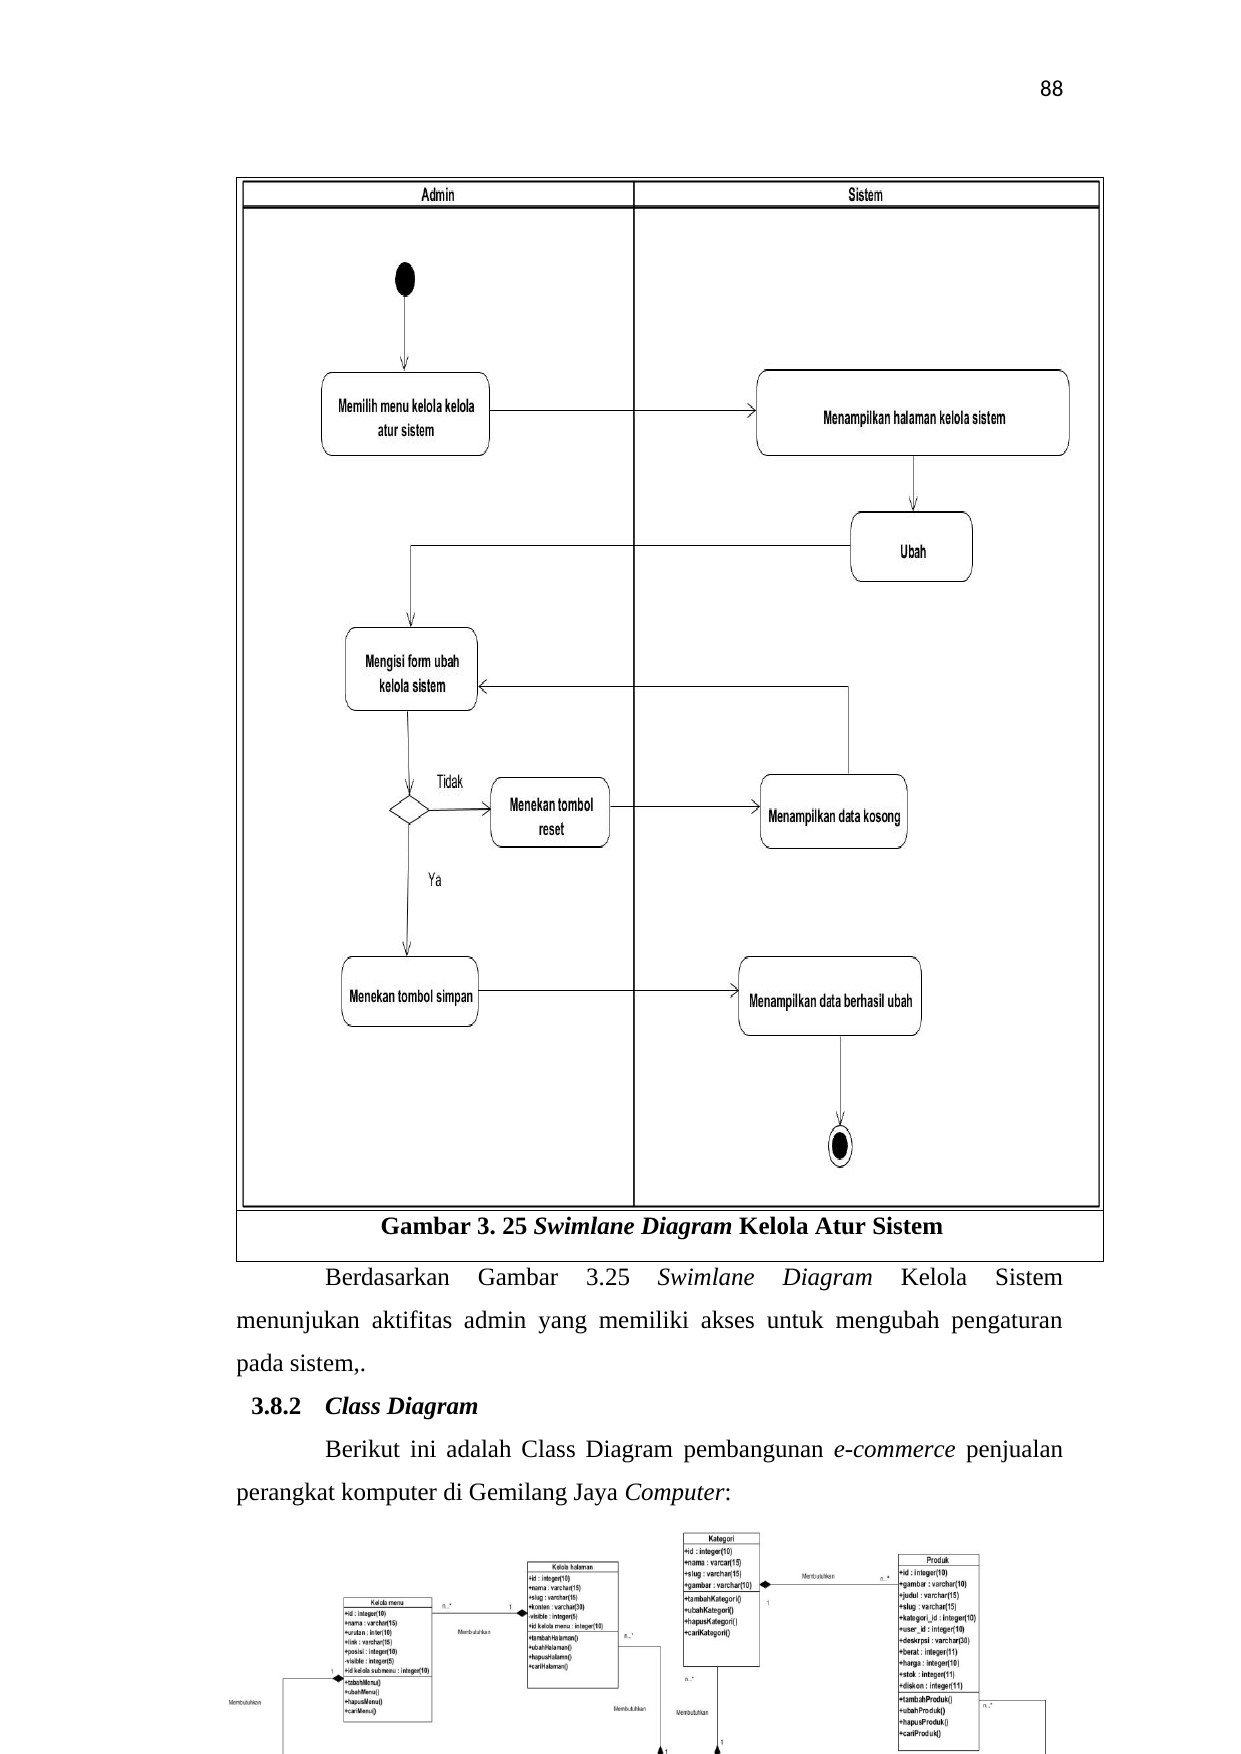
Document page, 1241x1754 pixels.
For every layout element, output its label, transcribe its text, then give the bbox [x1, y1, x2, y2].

subtitle Class Diagram [251, 1391, 1063, 1420]
text Berdasarkan Gambar 3.25 Swimlane Diagram Kelola Sistem menunjukan aktifitas admin yang memiliki akses untuk mengubah pengaturan pada sistem,. [236, 1262, 1063, 1377]
table_header [237, 178, 1103, 1210]
text Berikut ini adalah Class Diagram pembangunan e-commerce penjualan perangkat komputer di Gemilang Jaya Computer: [236, 1434, 1063, 1506]
table_cell Gambar 3. 25 Swimlane Diagram Kelola Atur Sistem [237, 1211, 1103, 1261]
picture [223, 1531, 1096, 1754]
